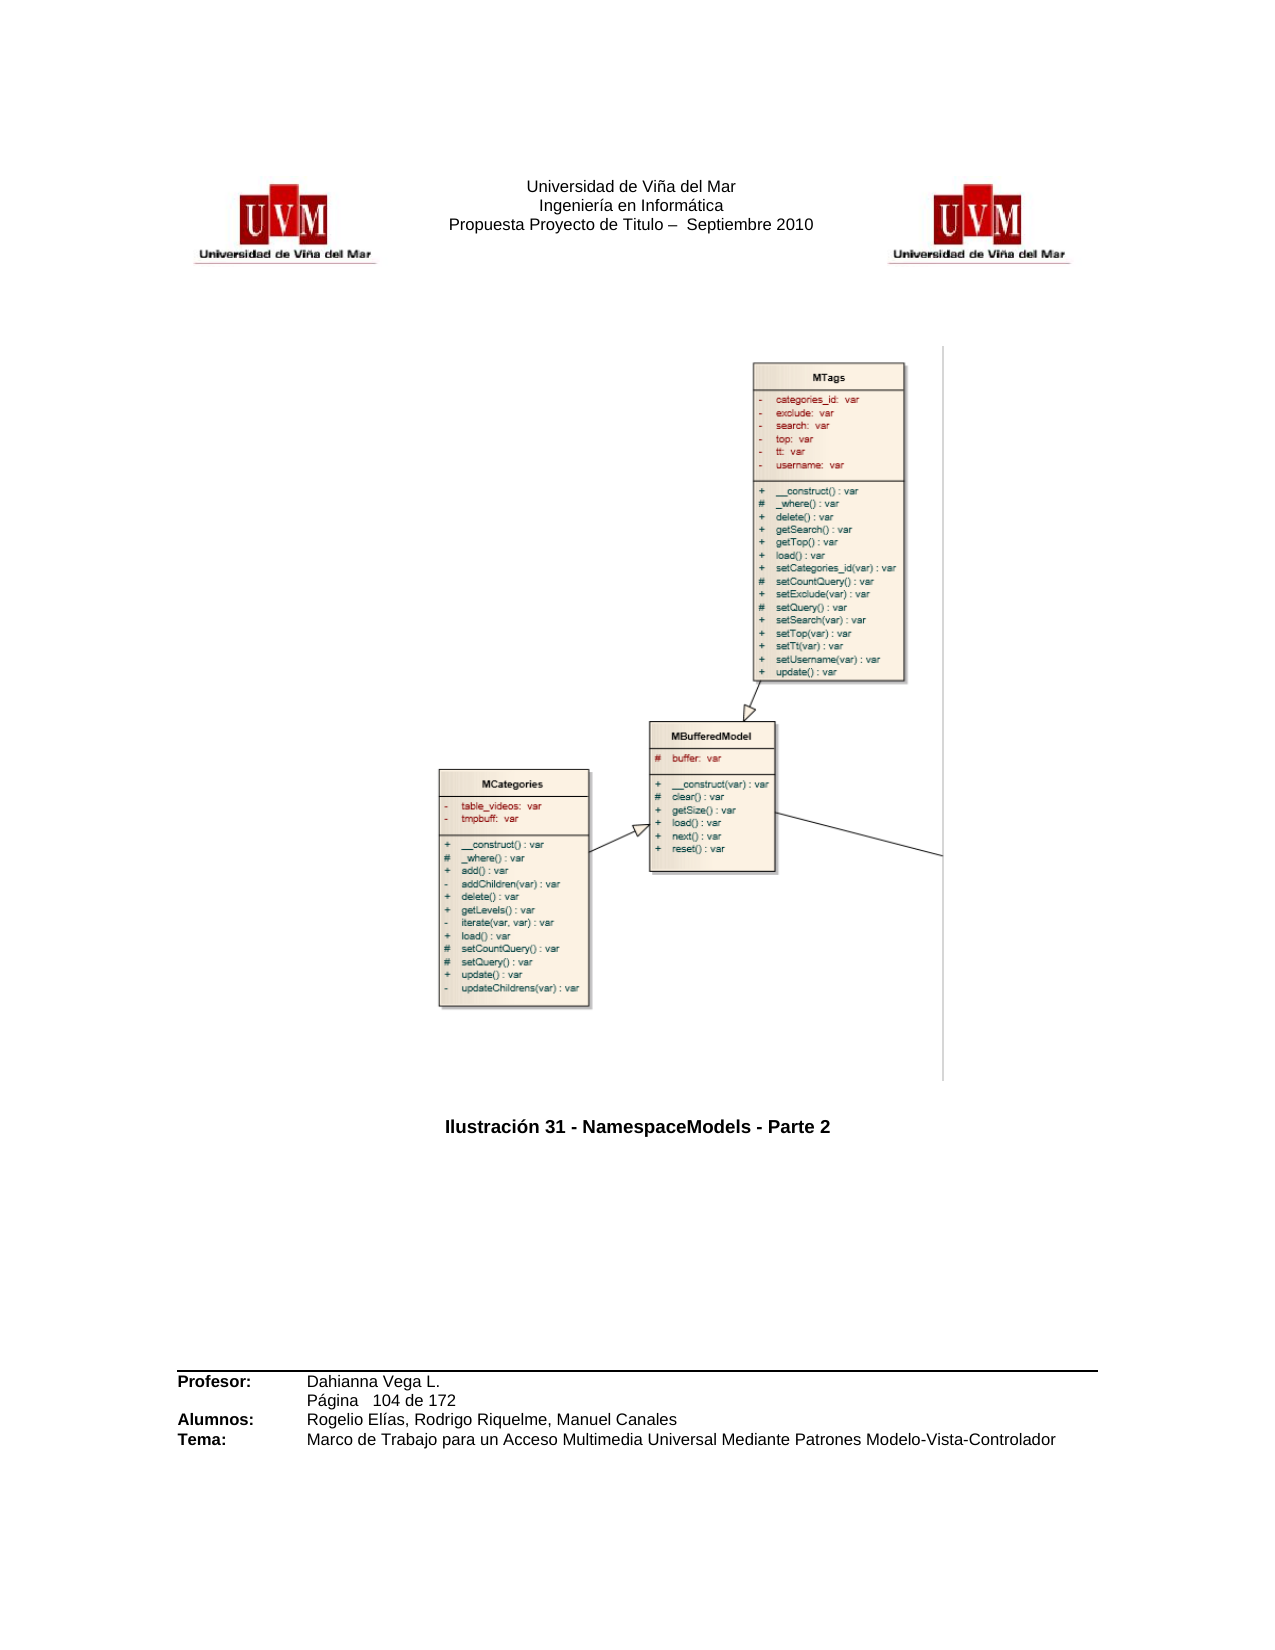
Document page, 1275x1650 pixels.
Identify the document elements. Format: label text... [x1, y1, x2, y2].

text Ilustración 31 - NamespaceModels - Parte 2 [177, 1116, 1098, 1137]
picture [871, 176, 1084, 267]
picture [306, 346, 969, 1081]
picture [177, 176, 390, 267]
